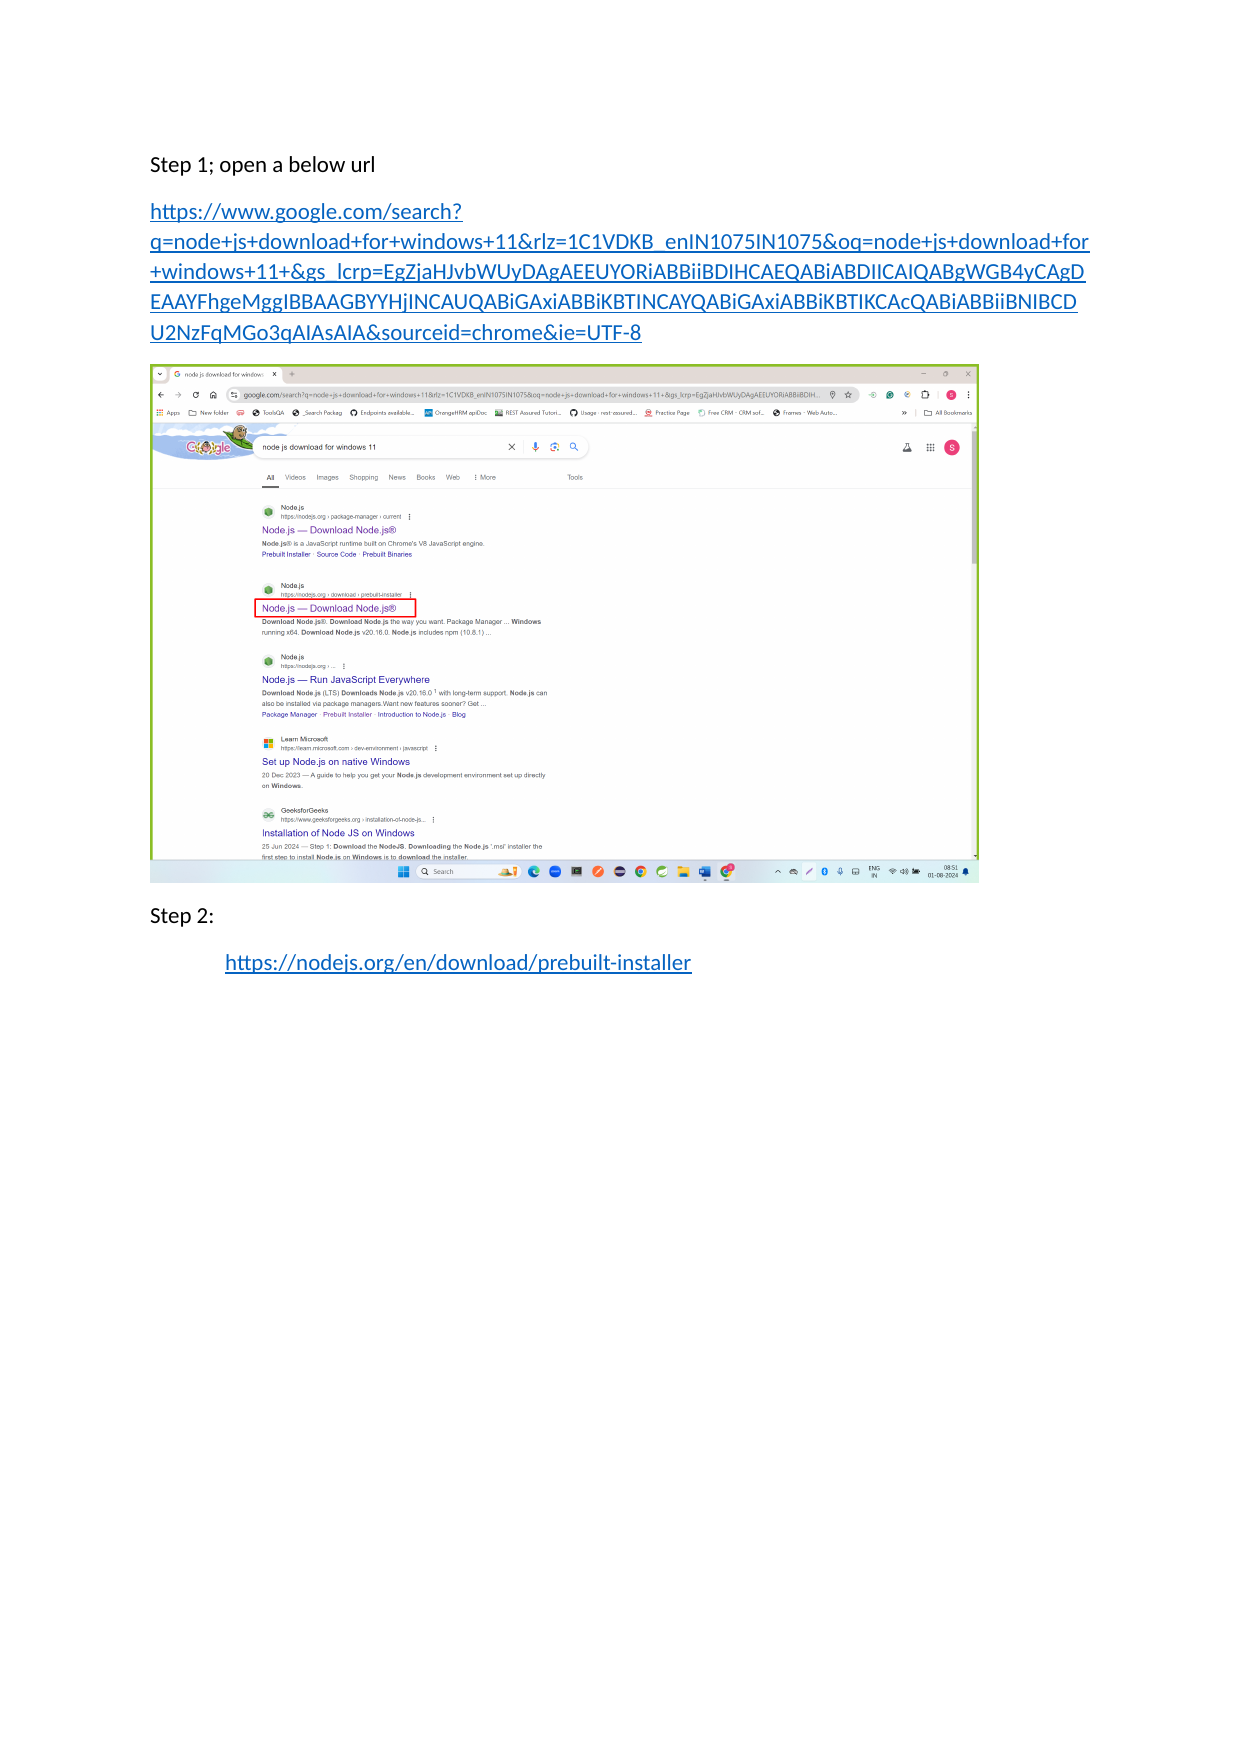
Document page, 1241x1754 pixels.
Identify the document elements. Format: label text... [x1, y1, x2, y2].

text Step 1; open a below url [150, 150, 1090, 178]
text https://www.google.com/search?q=node+js+download+for+windows+11&rlz=1C1VDKB_enIN1075IN1075&oq=node+js+download+for+windows+11+&gs_lcrp=EgZjaHJvbWUyDAgAEEUYORiABBiiBDIHCAEQABiABDIICAIQABgWGB4yCAgDEAAYFhgeMggIBBAAGBYYHjINCAUQABiGAxiABBiKBTINCAYQABiGAxiABBiKBTIKCAcQABiABBiiBNIBCDU2NzFqMGo3qAIAsAIA&sourceid=chrome&ie=UTF-8 [150, 197, 1090, 251]
picture [150, 364, 979, 883]
text Step 2: [150, 901, 1090, 929]
text https://nodejs.org/en/download/prebuilt-installer [150, 948, 1090, 976]
text https://www.google.com/search?q=node+js+download+for+windows+11&rlz=1C1VDKB_enIN1075IN1075&oq=node+js+download+for+windows+11+&gs_lcrp=EgZjaHJvbWUyDAgAEEUYORiABBiiBDIHCAEQABiABDIICAIQABgWGB4yCAgDEAAYFhgeMggIBBAAGBYYHjINCAUQABiGAxiABBiKBTINCAYQABiGAxiABBiKBTIKCAcQABiABBiiBNIBCDU2NzFqMGo3qAIAsAIA&sourceid=chrome&ie=UTF-8 [150, 253, 1090, 346]
